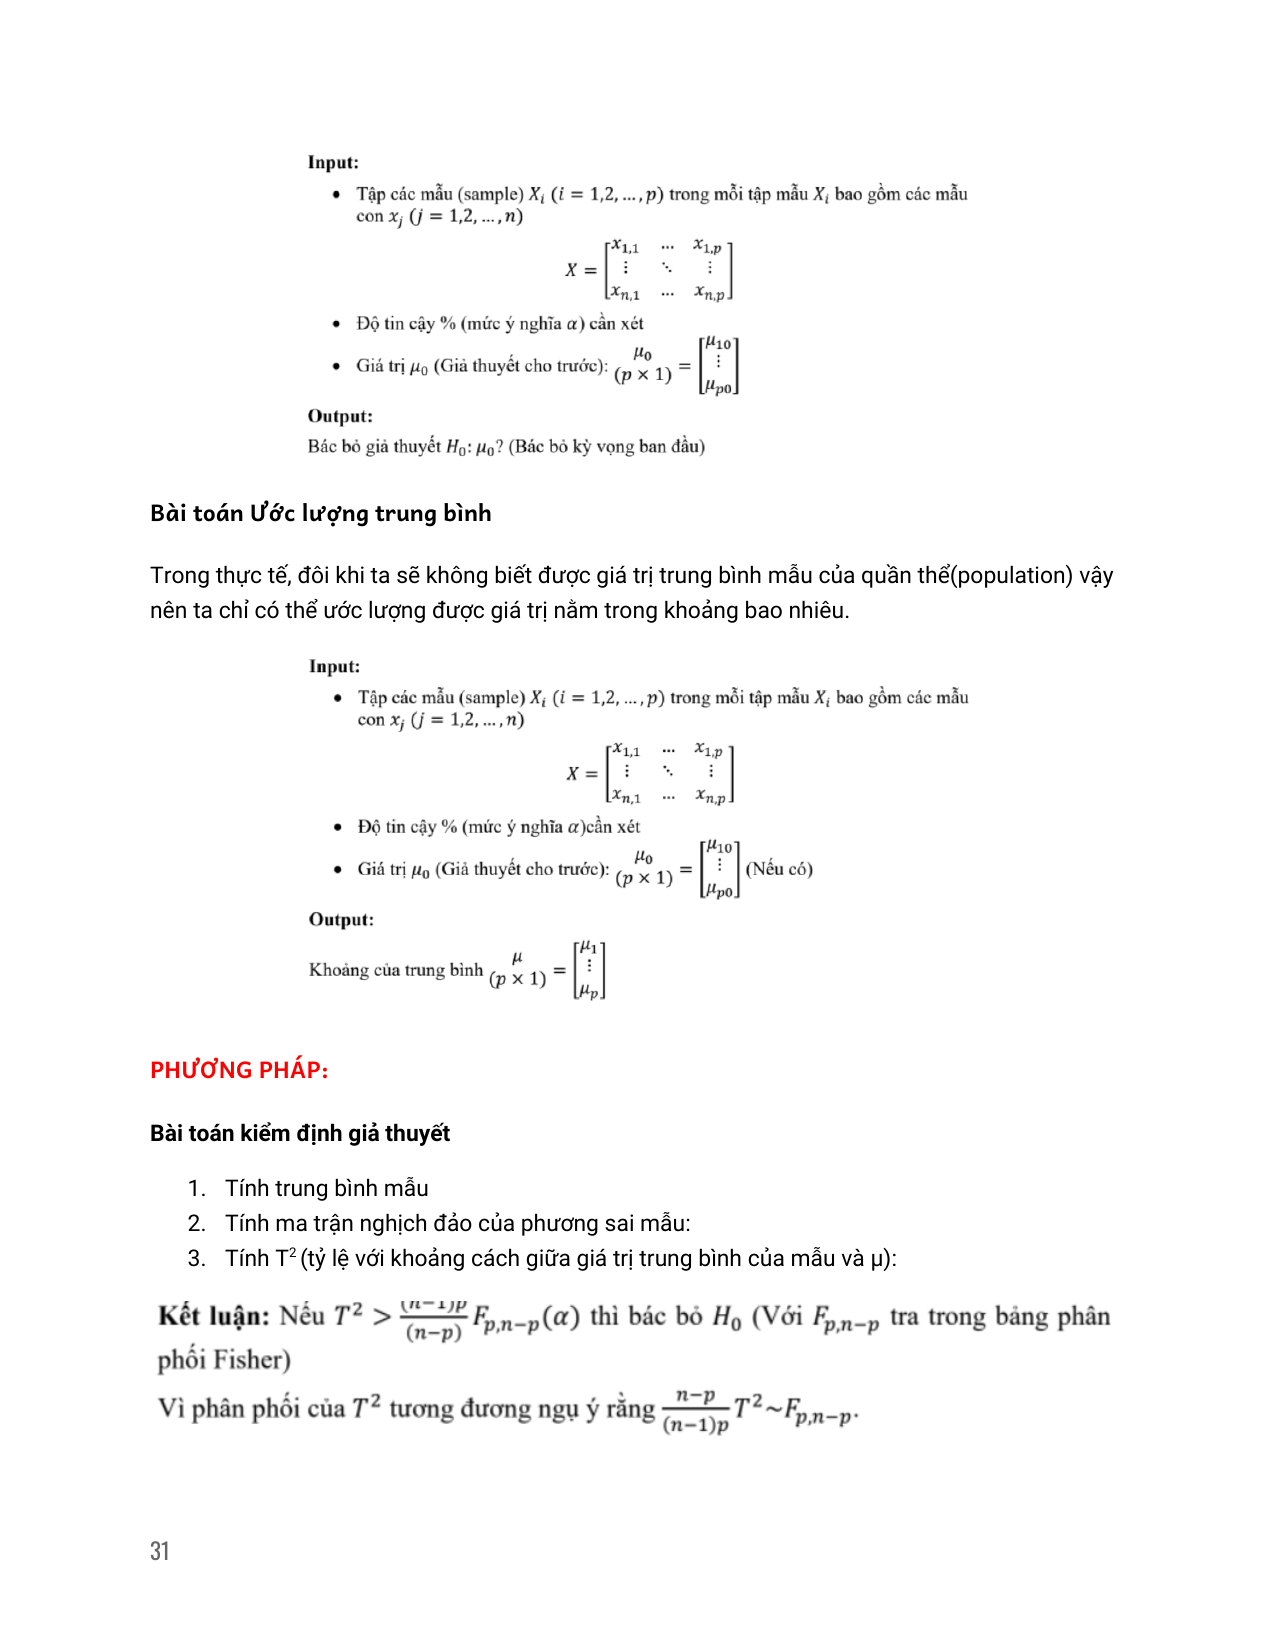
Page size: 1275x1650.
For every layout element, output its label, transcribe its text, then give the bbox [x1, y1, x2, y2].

text Trong thực tế, đôi khi ta sẽ không biết được giá trị trung bình mẫu của quần thể(population) vậy nên ta chỉ có thể ước lượng được giá trị nằm trong khoảng bao nhiêu. [150, 562, 1125, 624]
list Tính trung bình mẫu [187, 1176, 1125, 1202]
list Tính T2 (tỷ lệ với khoảng cách giữa giá trị trung bình của mẫu và μ): [187, 1245, 1125, 1272]
text Bài toán kiểm định giả thuyết [150, 1120, 1125, 1147]
picture [297, 150, 978, 464]
picture [292, 653, 983, 1021]
list Tính ma trận nghịch đảo của phương sai mẫu: [187, 1210, 1125, 1237]
text PHƯƠNG PHÁP: [150, 1051, 1125, 1088]
text Bài toán Ước lượng trung bình [150, 493, 1125, 531]
picture [150, 1301, 1125, 1437]
